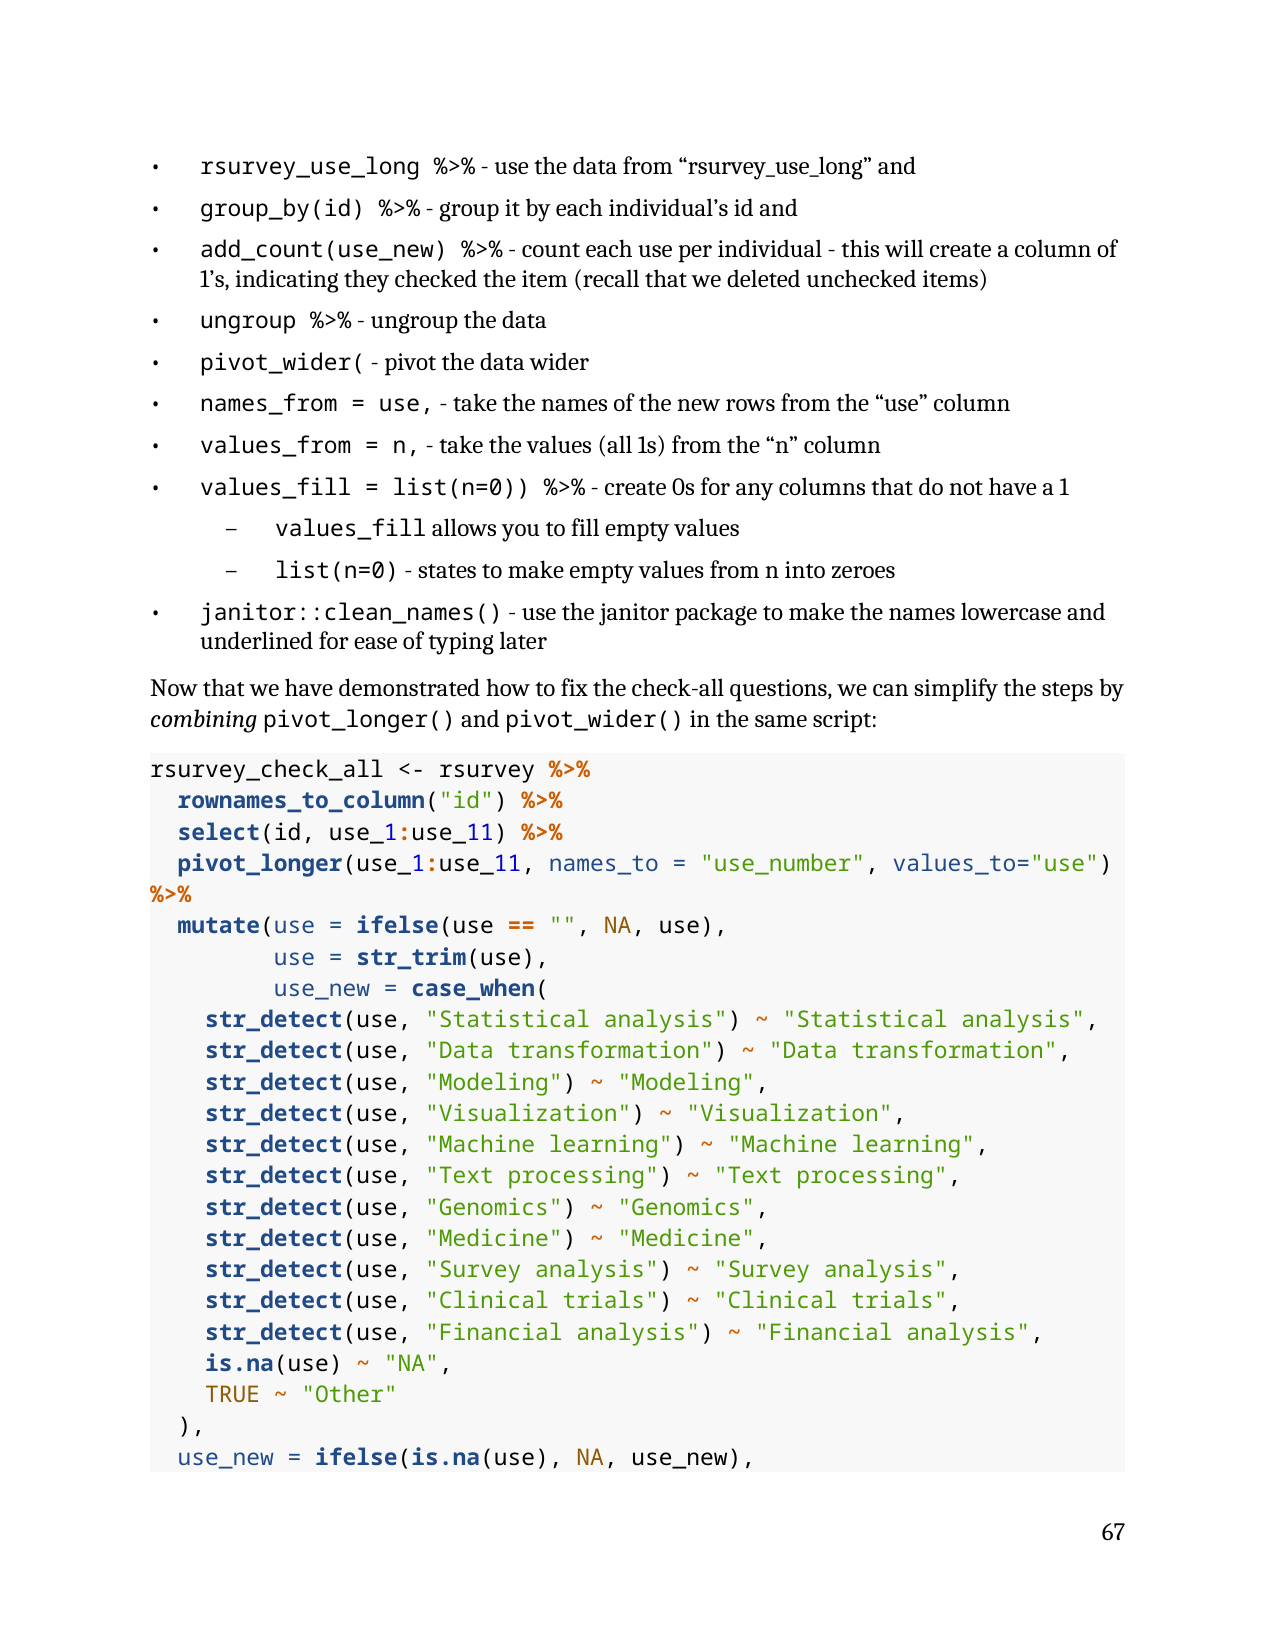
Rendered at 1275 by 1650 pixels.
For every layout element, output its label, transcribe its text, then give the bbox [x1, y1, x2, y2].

list group_by(id) %>% - group it by each individual’s id and [150, 192, 1125, 223]
list values_fill = list(n=0)) %>% - create 0s for any columns that do not have a 1 [150, 470, 1125, 502]
list list(n=0) - states to make empty values from n into zeroes [225, 554, 1125, 585]
text Now that we have demonstrated how to fix the check-all questions, we can simplify the steps by combining pivot_longer() and pivot_wider() in the same script: [150, 674, 1125, 734]
list names_from = use, - take the names of the new rows from the “use” column [150, 387, 1125, 418]
list add_count(use_new) %>% - count each use per individual - this will create a column of 1’s, indicating they checked the item (recall that we deleted unchecked items) [150, 233, 1125, 293]
list pivot_wider( - pivot the data wider [150, 345, 1125, 377]
list values_fill allows you to fill empty values [225, 512, 1125, 543]
list janitor::clean_names() - use the janitor package to make the names lowercase and underlined for ease of typing later [150, 595, 1125, 655]
list ungroup %>% - ungroup the data [150, 304, 1125, 335]
list rsurvey_use_long %>% - use the data from “rsurvey_use_long” and [150, 150, 1125, 181]
list values_from = n, - take the values (all 1s) from the “n” column [150, 429, 1125, 460]
